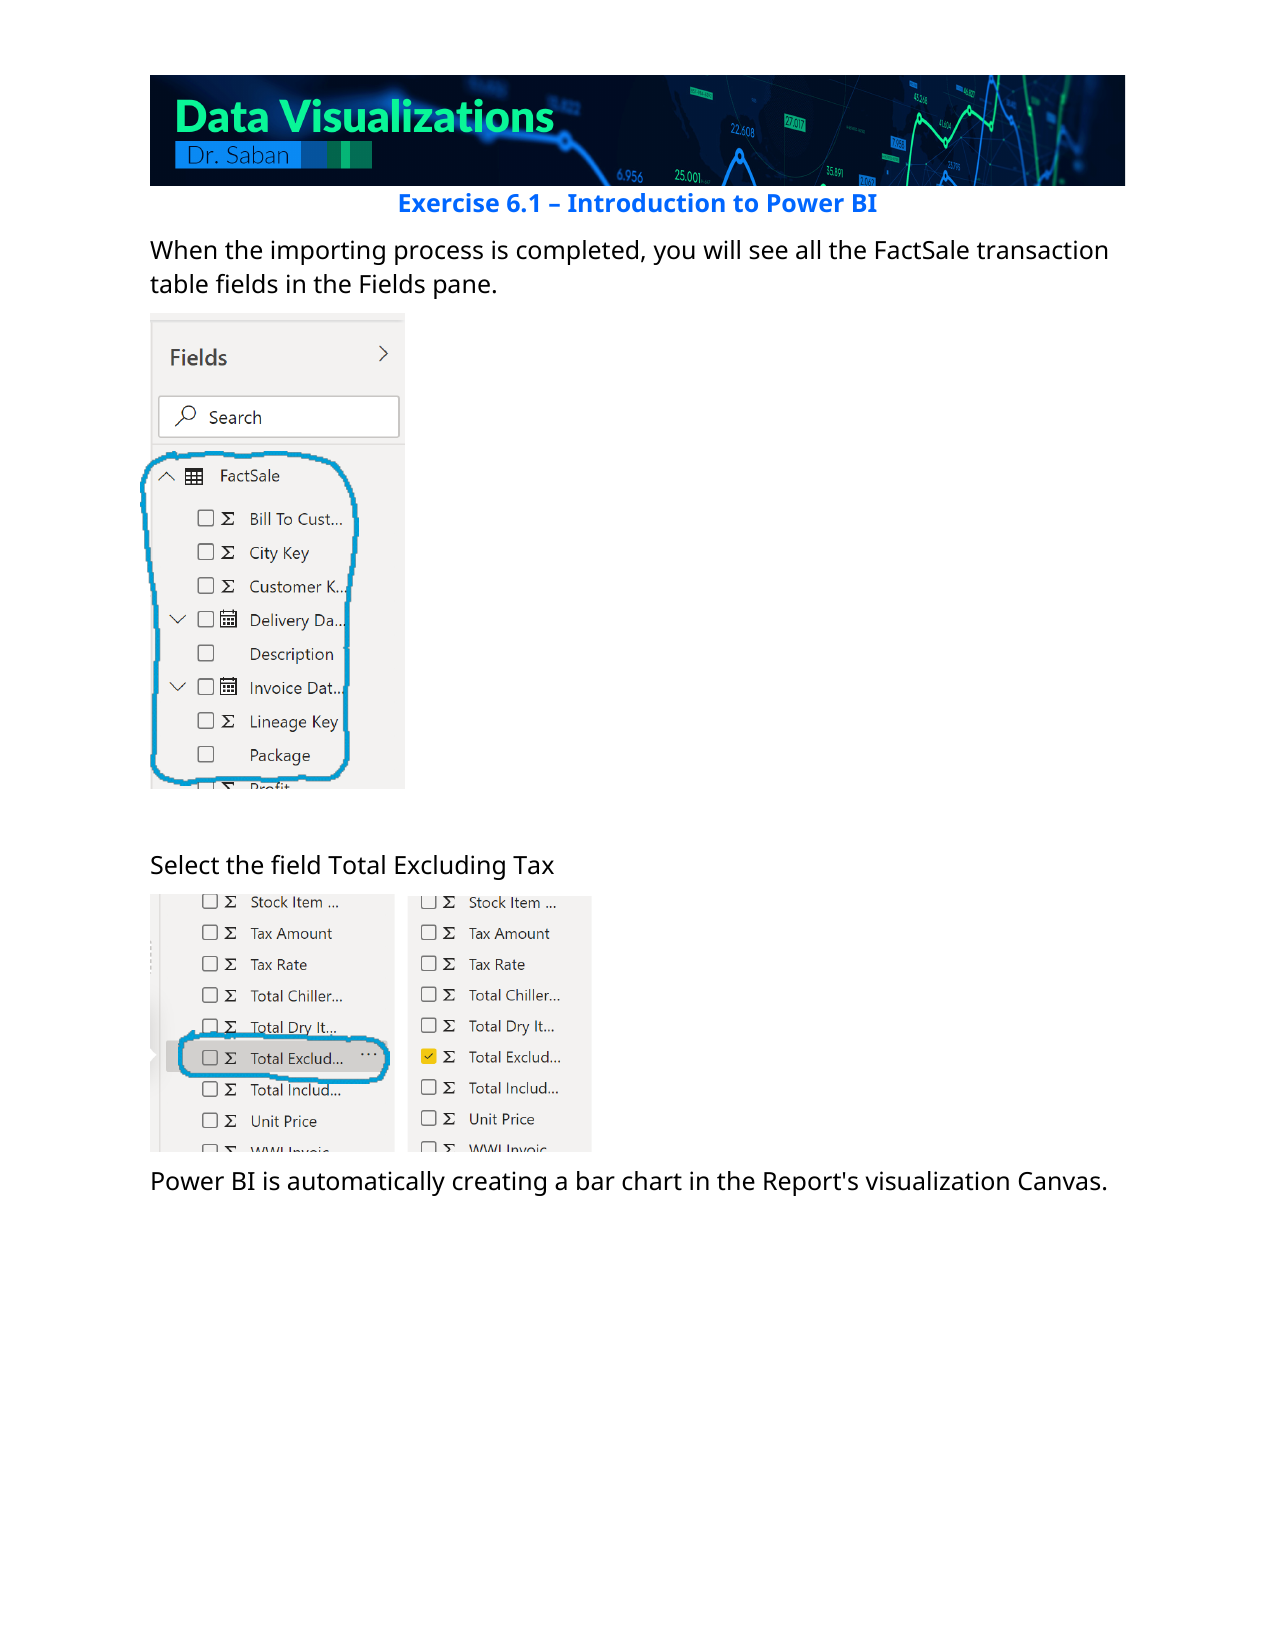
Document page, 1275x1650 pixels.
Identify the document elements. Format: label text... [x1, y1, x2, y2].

picture [140, 313, 405, 789]
picture [145, 456, 354, 781]
text When the importing process is completed, you will see all the FactSale transaction table fields in the Fields pane. [150, 233, 1125, 301]
picture [407, 896, 592, 1152]
text Select the field Total Excluding Tax [150, 848, 1125, 882]
picture [150, 894, 395, 1152]
text Power BI is automatically creating a bar chart in the Report's visualization Canvas. [150, 1164, 1125, 1198]
picture [150, 75, 1125, 186]
